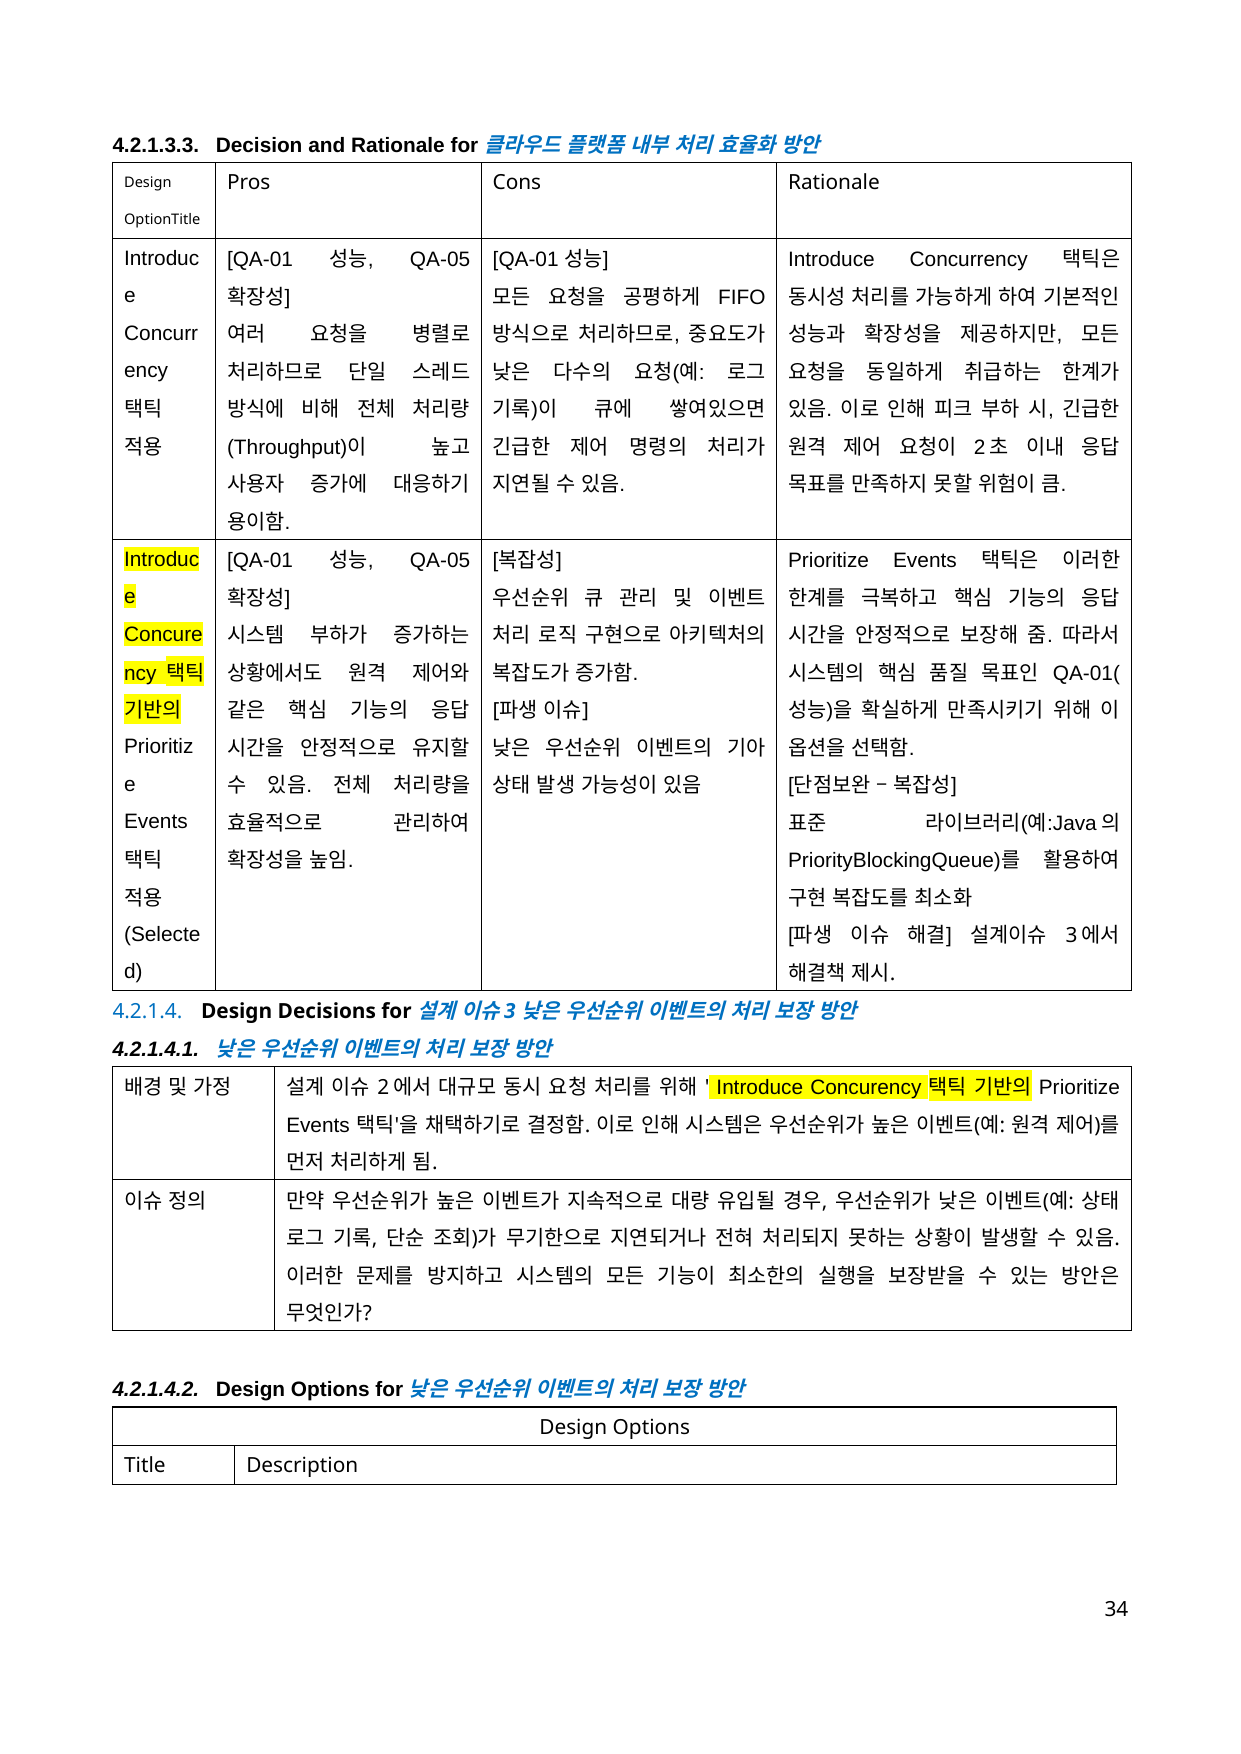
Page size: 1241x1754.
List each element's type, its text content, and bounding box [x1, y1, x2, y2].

table_cell [QA-01 성능, QA-05 확장성] 여러 요청을 병렬로 처리하므로 단일 스레드 방식에 비해 전체 처리량(Throughput)이 높고 사용자 증가에 대응하기 용이함. [216, 239, 481, 539]
table_cell Introduce Concurrency 택틱은 동시성 처리를 가능하게 하여 기본적인 성능과 확장성을 제공하지만, 모든 요청을 동일하게 취급하는 한계가 있음. 이로 인해 피크 부하 시, 긴급한 원격 제어 요청이 2초 이내 응답 목표를 만족하지 못할 위험이 큼. [777, 239, 1131, 539]
table_cell [QA-01 성능] 모든 요청을 공평하게 FIFO 방식으로 처리하므로, 중요도가 낮은 다수의 요청(예: 로그 기록)이 큐에 쌓여있으면 긴급한 제어 명령의 처리가 지연될 수 있음. [482, 239, 776, 539]
table_header 배경 및 가정 [113, 1067, 274, 1179]
table_cell 이슈 정의 [113, 1180, 274, 1330]
table_header Design Options [113, 1408, 1116, 1445]
table_cell Prioritize Events 택틱은 이러한 한계를 극복하고 핵심 기능의 응답 시간을 안정적으로 보장해 줌. 따라서 시스템의 핵심 품질 목표인 QA-01(성능)을 확실하게 만족시키기 위해 이 옵션을 선택함. [단점보완 – 복잡성] 표준 라이브러리(예:Java의 PriorityBlockingQueue)를 활용하여 구현 복잡도를 최소화 [파생 이슈 해결] 설계이슈 3에서 해결책 제시. [777, 540, 1131, 990]
subtitle Design Options for 낮은 우선순위 이벤트의 처리 보장 방안 [112, 1369, 1128, 1406]
table_header Cons [482, 163, 776, 238]
table_header Pros [216, 163, 481, 238]
subtitle Design Decisions for 설계 이슈3 낮은 우선순위 이벤트의 처리 보장 방안 [112, 991, 1128, 1028]
table_cell [복잡성] 우선순위 큐 관리 및 이벤트 처리 로직 구현으로 아키텍처의 복잡도가 증가함. [파생 이슈] 낮은 우선순위 이벤트의 기아 상태 발생 가능성이 있음 [482, 540, 776, 990]
subtitle Decision and Rationale for 클라우드 플랫폼 내부 처리 효율화 방안 [112, 124, 1128, 162]
table_cell Introduce Concurency 택틱 기반의 Prioritize Events 택틱 적용 (Selected) [113, 540, 215, 990]
table_cell Introduce Concurrency 택틱 적용 [113, 239, 215, 539]
table_cell 만약 우선순위가 높은 이벤트가 지속적으로 대량 유입될 경우, 우선순위가 낮은 이벤트(예: 상태 로그 기록, 단순 조회)가 무기한으로 지연되거나 전혀 처리되지 못하는 상황이 발생할 수 있음. 이러한 문제를 방지하고 시스템의 모든 기능이 최소한의 실행을 보장받을 수 있는 방안은 무엇인가? [275, 1180, 1131, 1330]
subtitle 낮은 우선순위 이벤트의 처리 보장 방안 [112, 1028, 1128, 1066]
table_header Design OptionTitle [113, 163, 215, 238]
table_header 설계 이슈 2에서 대규모 동시 요청 처리를 위해 ' Introduce Concurency 택틱 기반의 Prioritize Events 택틱'을 채택하기로 결정함. 이로 인해 시스템은 우선순위가 높은 이벤트(예: 원격 제어)를 먼저 처리하게 됨. [275, 1067, 1131, 1179]
table_header Rationale [777, 163, 1131, 238]
table_cell Description [235, 1446, 1116, 1483]
table_cell Title [113, 1446, 234, 1483]
table_cell [QA-01 성능, QA-05 확장성] 시스템 부하가 증가하는 상황에서도 원격 제어와 같은 핵심 기능의 응답 시간을 안정적으로 유지할 수 있음. 전체 처리량을 효율적으로 관리하여 확장성을 높임. [216, 540, 481, 990]
